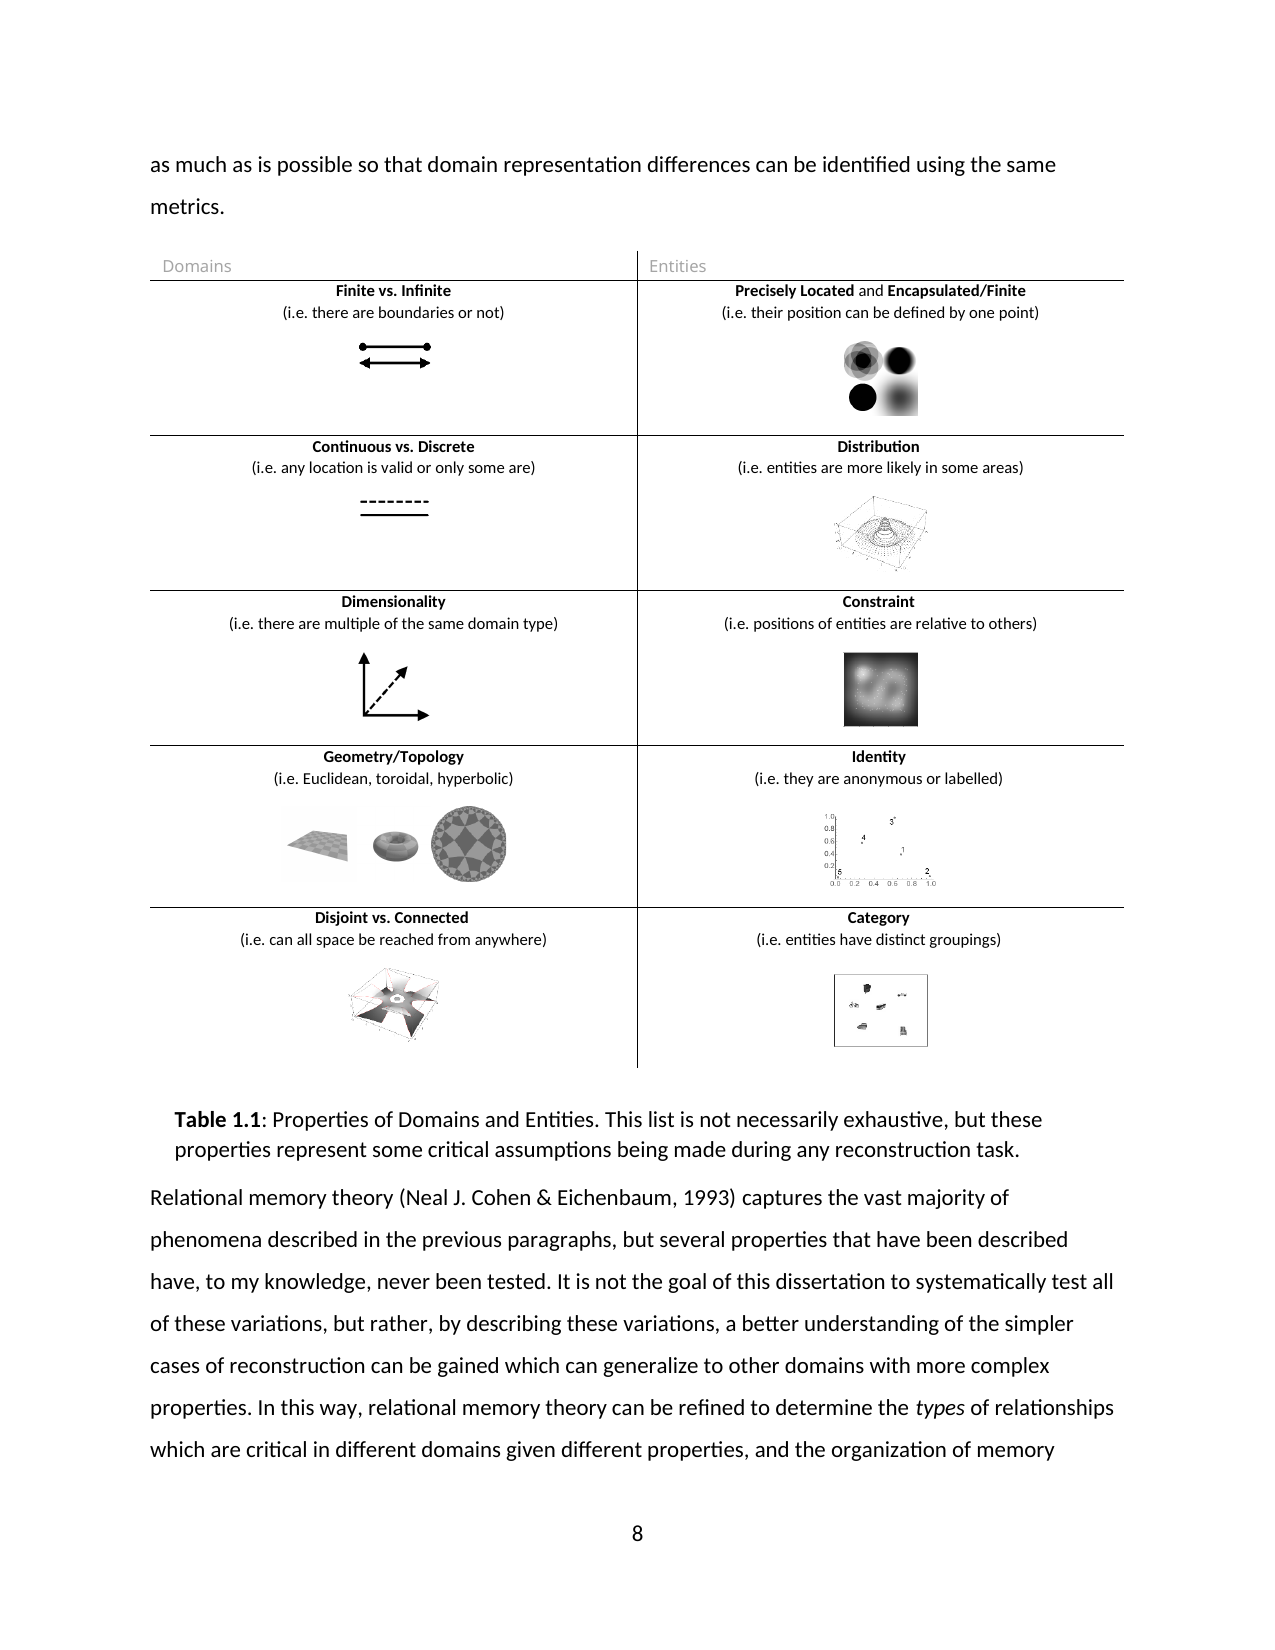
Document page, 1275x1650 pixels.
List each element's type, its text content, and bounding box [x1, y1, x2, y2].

picture [281, 806, 507, 882]
picture [842, 340, 918, 416]
table_cell Precisely Located and Encapsulated/Finite (i.e. their position can be defined by one point) [638, 281, 1124, 435]
picture [356, 651, 432, 723]
table_cell Category (i.e. entities have distinct groupings) [638, 908, 1124, 1068]
picture [824, 812, 936, 888]
table_cell Identity (i.e. they are anonymous or labelled) [638, 746, 1124, 907]
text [150, 150, 1125, 220]
picture [356, 341, 432, 370]
picture [833, 973, 928, 1049]
table_cell Finite vs. Infinite (i.e. there are boundaries or not) [150, 281, 637, 435]
table_cell Geometry/Topology (i.e. Euclidean, toroidal, hyperbolic) [150, 746, 637, 907]
table_header Entities [638, 251, 1124, 279]
table_cell Dimensionality (i.e. there are multiple of the same domain type) [150, 591, 637, 745]
picture [833, 496, 928, 572]
table_cell Distribution (i.e. entities are more likely in some areas) [638, 436, 1124, 590]
picture [356, 496, 432, 520]
table_cell Continuous vs. Discrete (i.e. any location is valid or only some are) [150, 436, 637, 590]
picture [348, 968, 439, 1043]
table_cell Constraint (i.e. positions of entities are relative to others) [638, 591, 1124, 745]
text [150, 1068, 1125, 1463]
table_cell Disjoint vs. Connected (i.e. can all space be reached from anywhere) [150, 908, 637, 1068]
table_header Domains [150, 251, 637, 279]
